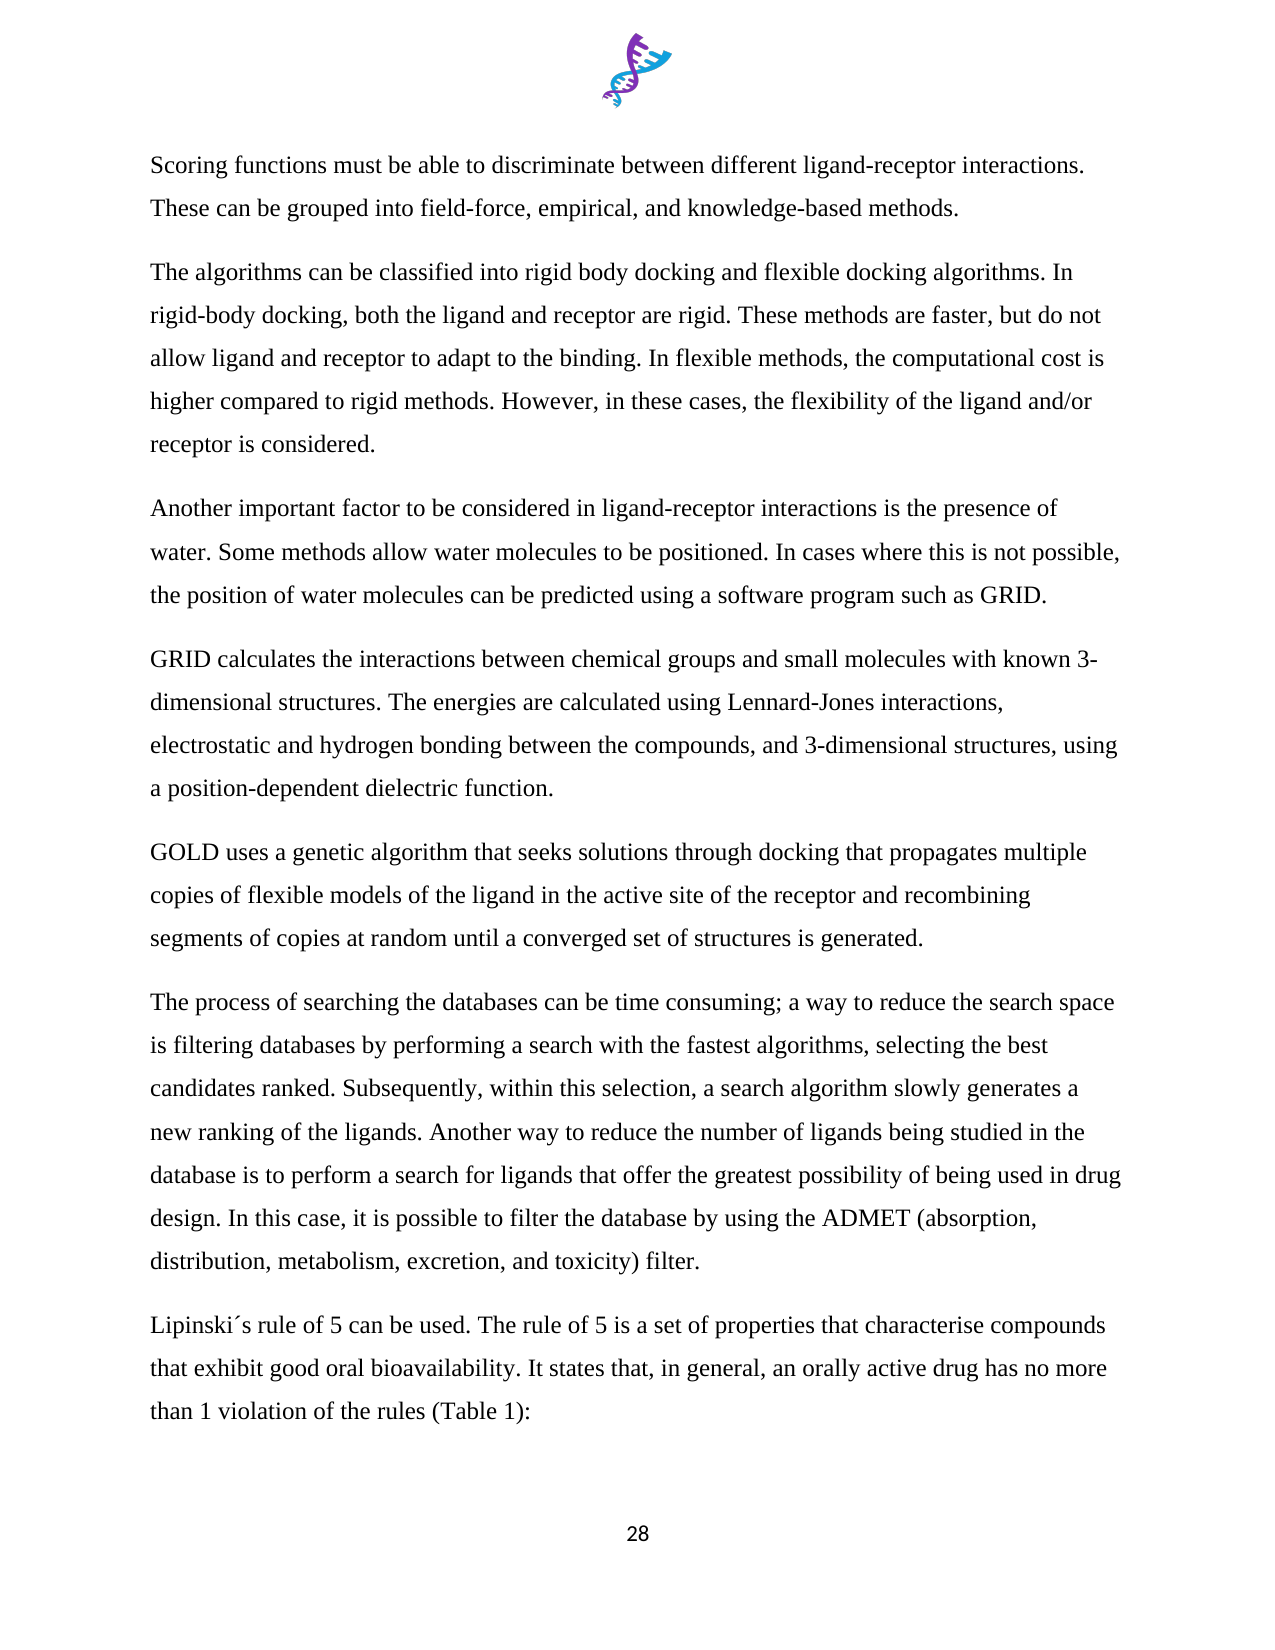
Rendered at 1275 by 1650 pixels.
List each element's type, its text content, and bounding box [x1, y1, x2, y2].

picture [602, 33, 672, 109]
text GOLD uses a genetic algorithm that seeks solutions through docking that propagates multiple copies of flexible models of the ligand in the active site of the receptor and recombining segments of copies at random until a converged set of structures is generated. [150, 837, 1125, 952]
text Another important factor to be considered in ligand-receptor interactions is the presence of water. Some methods allow water molecules to be positioned. In cases where this is not possible, the position of water molecules can be predicted using a software program such as GRID. [150, 493, 1125, 608]
text Lipinski´s rule of 5 can be used. The rule of 5 is a set of properties that characterise compounds that exhibit good oral bioavailability. It states that, in general, an orally active drug has no more than 1 violation of the rules (Table 1): [150, 1310, 1125, 1425]
text The algorithms can be classified into rigid body docking and flexible docking algorithms. In rigid-body docking, both the ligand and receptor are rigid. These methods are faster, but do not allow ligand and receptor to adapt to the binding. In flexible methods, the computational cost is higher compared to rigid methods. However, in these cases, the flexibility of the ligand and/or receptor is considered. [150, 257, 1125, 458]
text GRID calculates the interactions between chemical groups and small molecules with known 3-dimensional structures. The energies are calculated using Lennard-Jones interactions, electrostatic and hydrogen bonding between the compounds, and 3-dimensional structures, using a position-dependent dielectric function. [150, 644, 1125, 802]
text Scoring functions must be able to discriminate between different ligand-receptor interactions. These can be grouped into field-force, empirical, and knowledge-based methods. [150, 150, 1125, 222]
text The process of searching the databases can be time consuming; a way to reduce the search space is filtering databases by performing a search with the fastest algorithms, selecting the best candidates ranked. Subsequently, within this selection, a search algorithm slowly generates a new ranking of the ligands. Another way to reduce the number of ligands being studied in the database is to perform a search for ligands that offer the greatest possibility of being used in drug design. In this case, it is possible to filter the database by using the ADMET (absorption, distribution, metabolism, excretion, and toxicity) filter. [150, 987, 1125, 1275]
